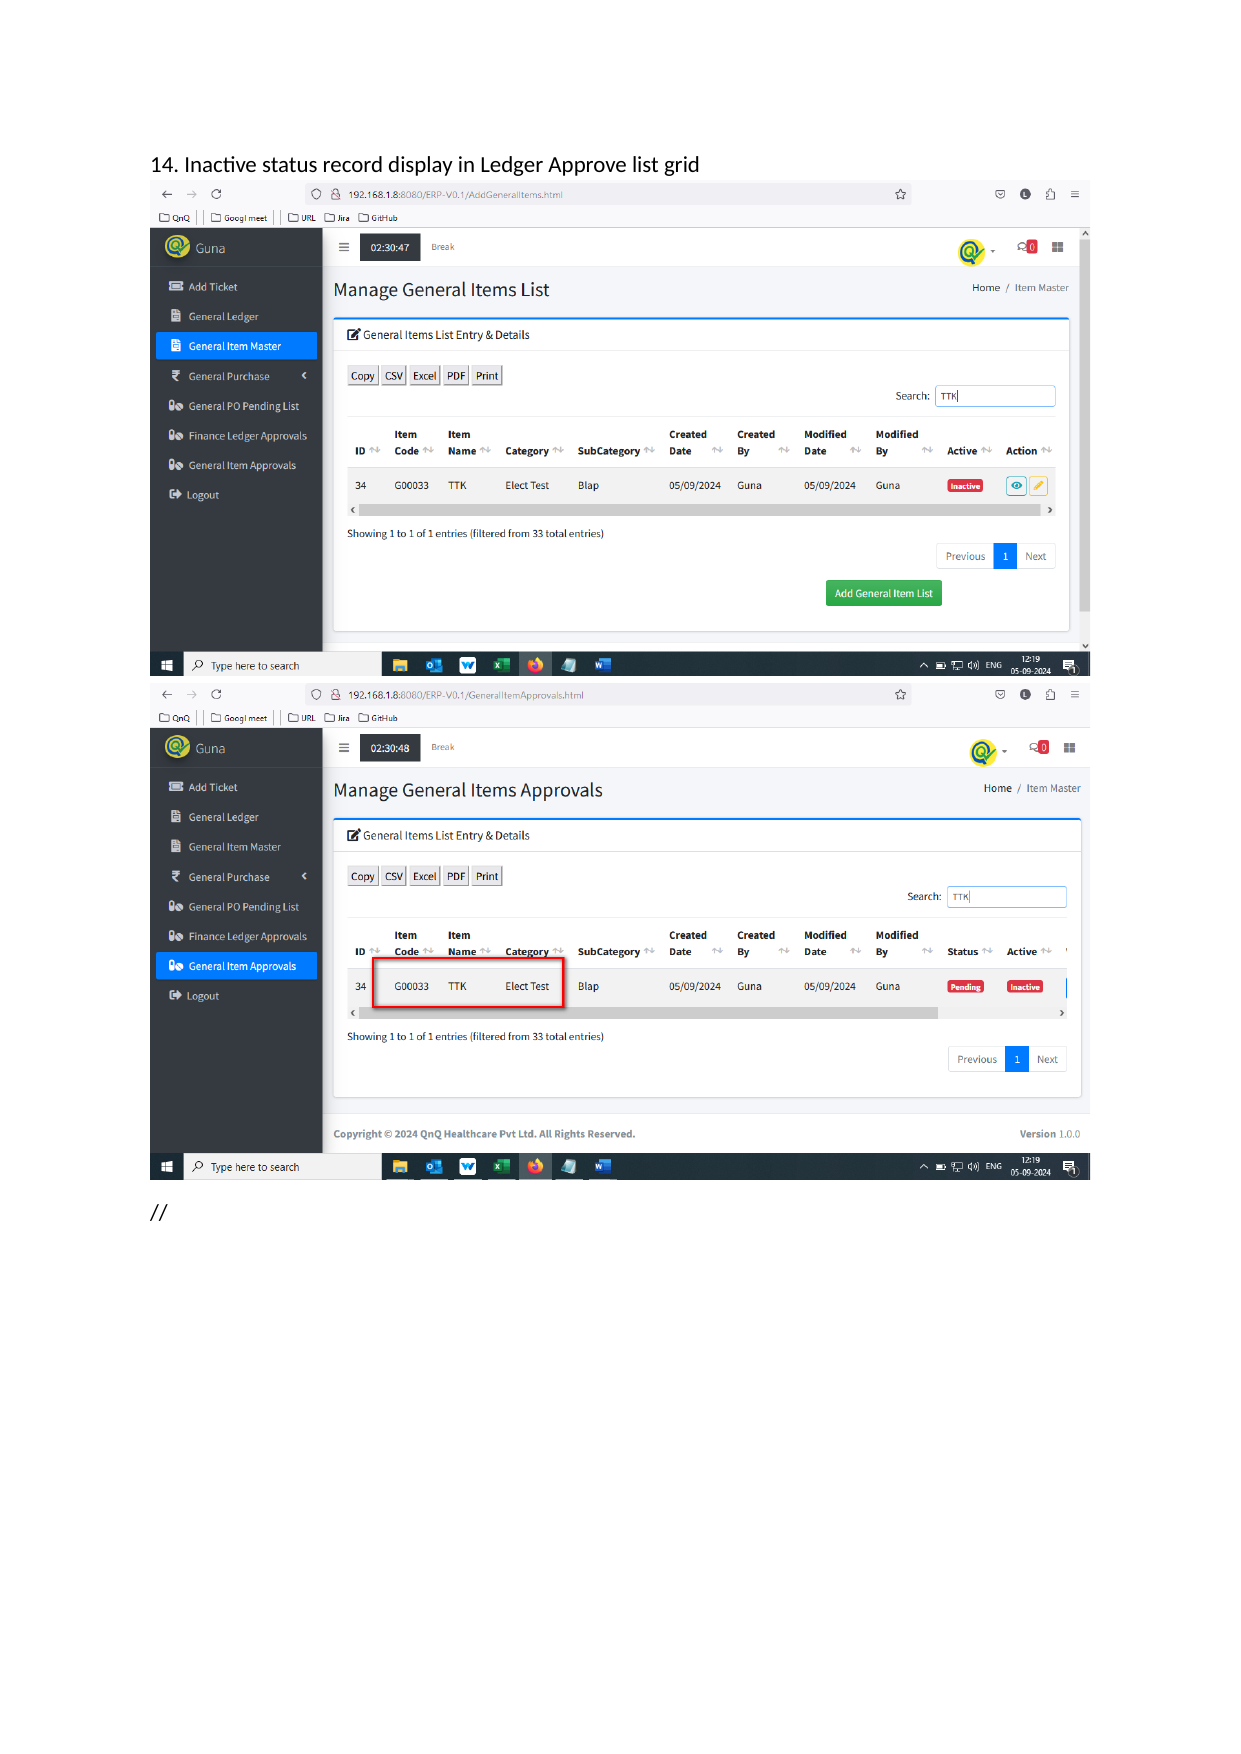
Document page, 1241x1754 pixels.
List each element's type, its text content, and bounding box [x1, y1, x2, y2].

text // [150, 1198, 1090, 1226]
text 14. Inactive status record display in Ledger Approve list grid [150, 150, 1090, 180]
picture [150, 683, 1091, 1180]
picture [150, 180, 1091, 676]
